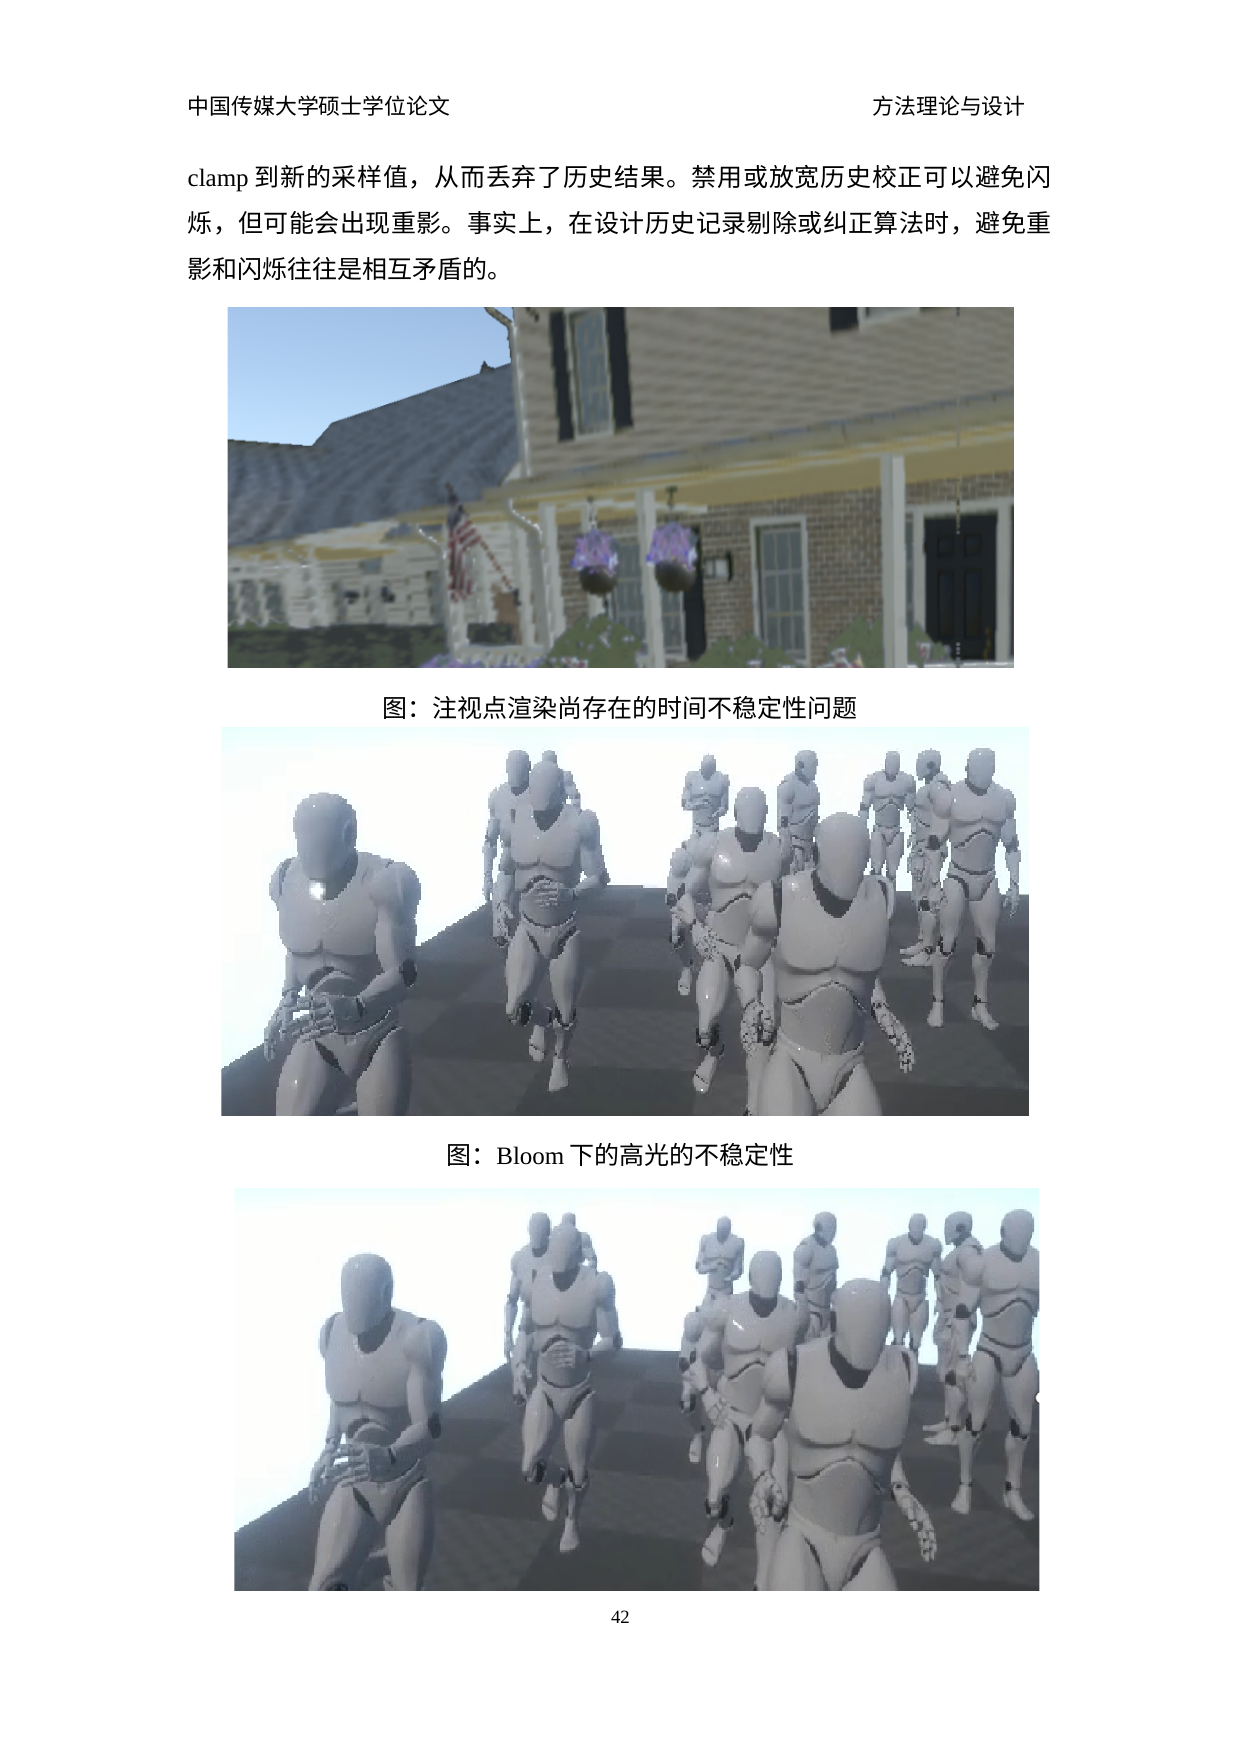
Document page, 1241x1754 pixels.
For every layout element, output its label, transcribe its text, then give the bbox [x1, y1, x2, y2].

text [187, 150, 1053, 287]
picture [227, 307, 1014, 668]
picture [221, 727, 1029, 1116]
picture [234, 1188, 1040, 1591]
